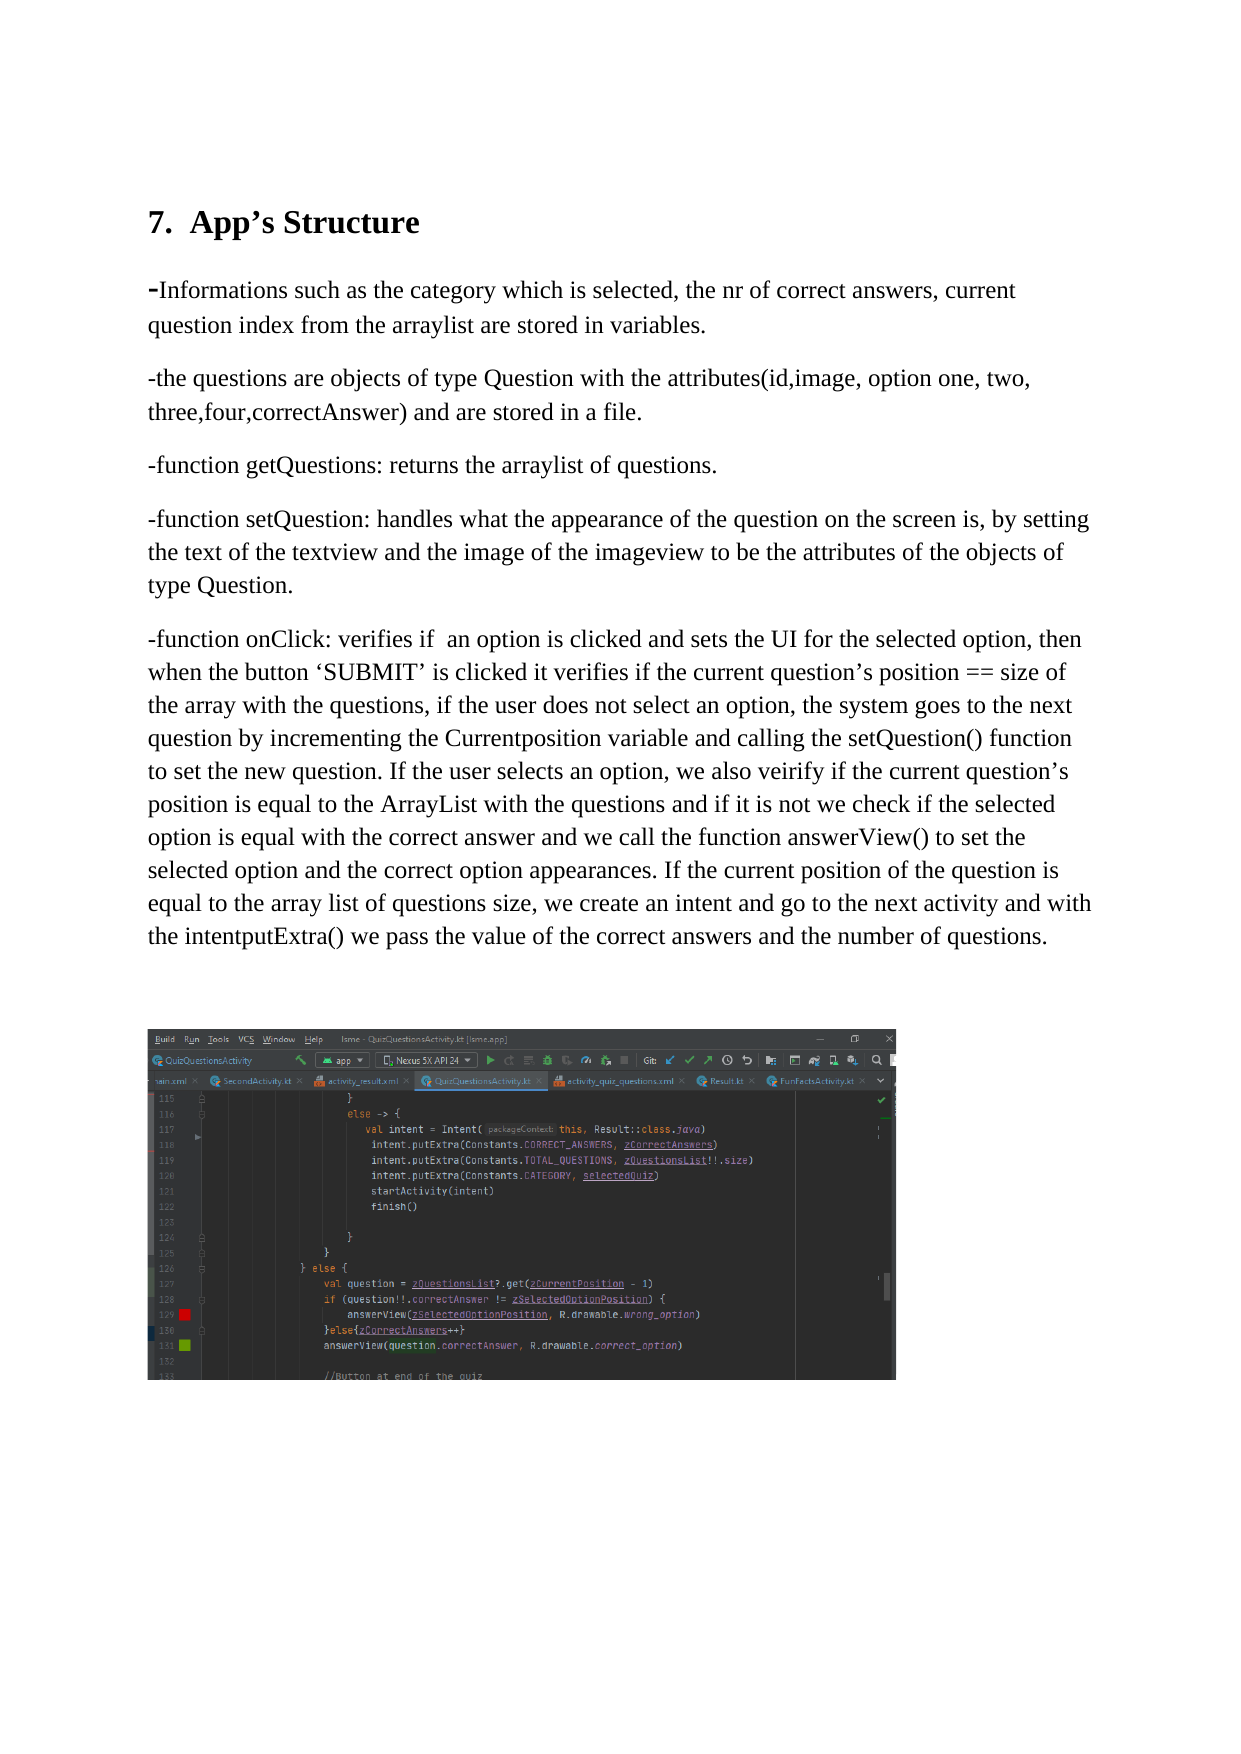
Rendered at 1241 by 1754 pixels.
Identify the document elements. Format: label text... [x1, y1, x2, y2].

text -the questions are objects of type Question with the attributes(id,image, option one, two, three,four,correctAnswer) and are stored in a file. [148, 363, 1093, 425]
text -function setQuestion: handles what the appearance of the question on the screen is, by setting the text of the textview and the image of the imageview to be the attributes of the objects of type Question. [148, 504, 1093, 599]
text 7. App’s Structure [148, 202, 1093, 241]
text -function getQuestions: returns the arraylist of questions. [148, 450, 1093, 479]
picture [147, 1029, 897, 1380]
text -function onClick: verifies if an option is clicked and sets the UI for the selected option, then when the button ‘SUBMIT’ is clicked it verifies if the current question’s position == size of the array with the questions, if the user does not select an option, the system goes to the next question by incrementing the Currentposition variable and calling the setQuestion() function to set the new question. If the user selects an option, we also veirify if the current question’s position is equal to the ArrayList with the questions and if it is not we check if the selected option is equal with the correct answer and we call the function answerView() to set the selected option and the correct option appearances. If the current position of the question is equal to the array list of questions size, we create an intent and go to the next activity and with the intentputExtra() we pass the value of the correct answers and the number of questions. [148, 624, 1093, 950]
text -Informations such as the category which is selected, the nr of correct answers, current question index from the arraylist are stored in variables. [148, 267, 1093, 338]
